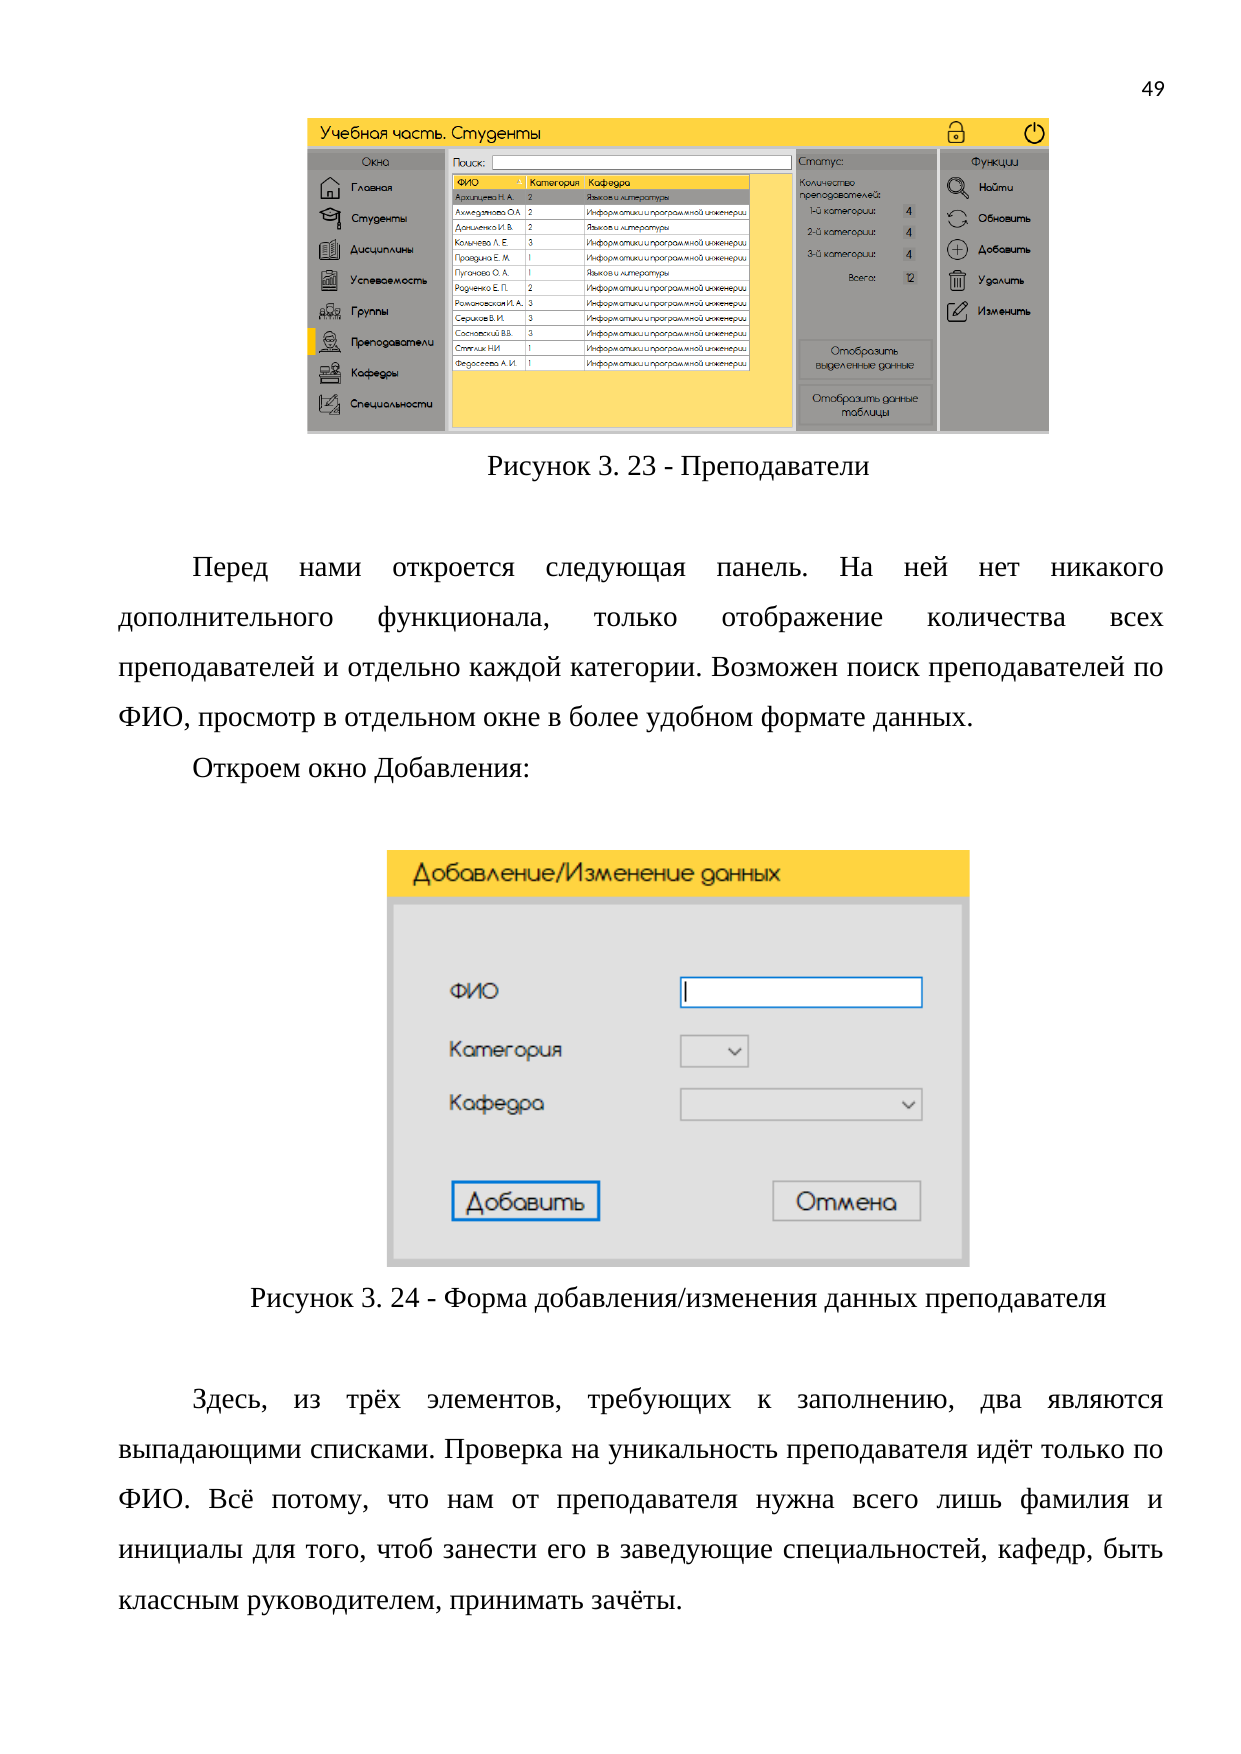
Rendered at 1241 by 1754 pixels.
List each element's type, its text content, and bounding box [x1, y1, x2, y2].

text Рисунок 3. 24 - Форма добавления/изменения данных преподавателя [118, 1280, 1164, 1314]
text Рисунок 3. 23 - Преподаватели [118, 448, 1164, 482]
text Откроем окно Добавления: [118, 750, 1164, 783]
picture [307, 118, 1049, 434]
picture [386, 850, 970, 1267]
text Перед нами откроется следующая панель. На ней нет никакого дополнительного функционала, только отображение количества всех преподавателей и отдельно каждой категории. Возможен поиск преподавателей по ФИО, просмотр в отдельном окне в более удобном формате данных. [118, 549, 1164, 733]
text Здесь, из трёх элементов, требующих к заполнению, два являются выпадающими списками. Проверка на уникальность преподавателя идёт только по ФИО. Всё потому, что нам от преподавателя нужна всего лишь фамилия и инициалы для того, чтоб занести его в заведующие специальностей, кафедр, быть классным руководителем, принимать зачёты. [118, 1381, 1164, 1616]
